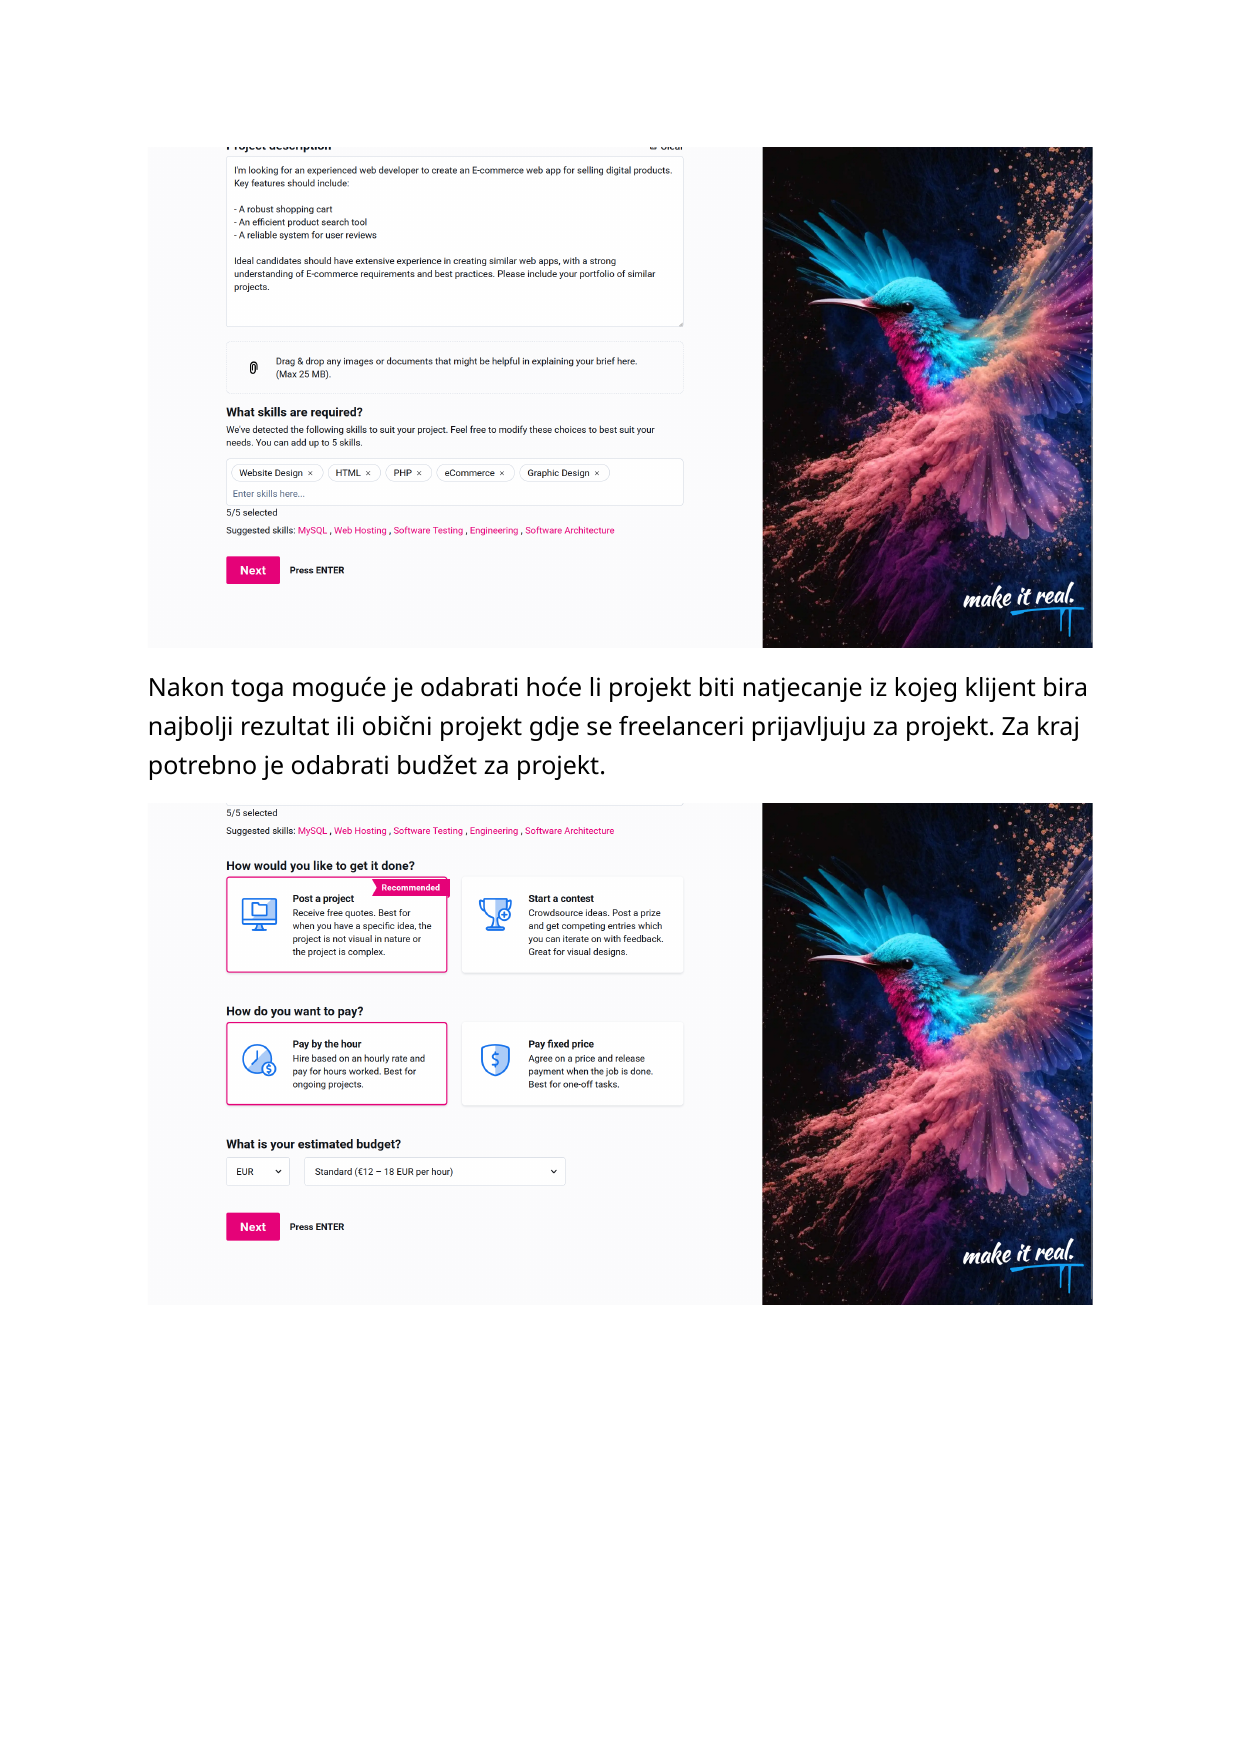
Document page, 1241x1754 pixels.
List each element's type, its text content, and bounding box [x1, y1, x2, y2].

picture [147, 147, 1093, 648]
text Nakon toga moguće je odabrati hoće li projekt biti natjecanje iz kojeg klijent bira najbolji rezultat ili obični projekt gdje se freelanceri prijavljuju za projekt. Za kraj potrebno je odabrati budžet za projekt. [148, 669, 1093, 782]
picture [147, 803, 1093, 1305]
